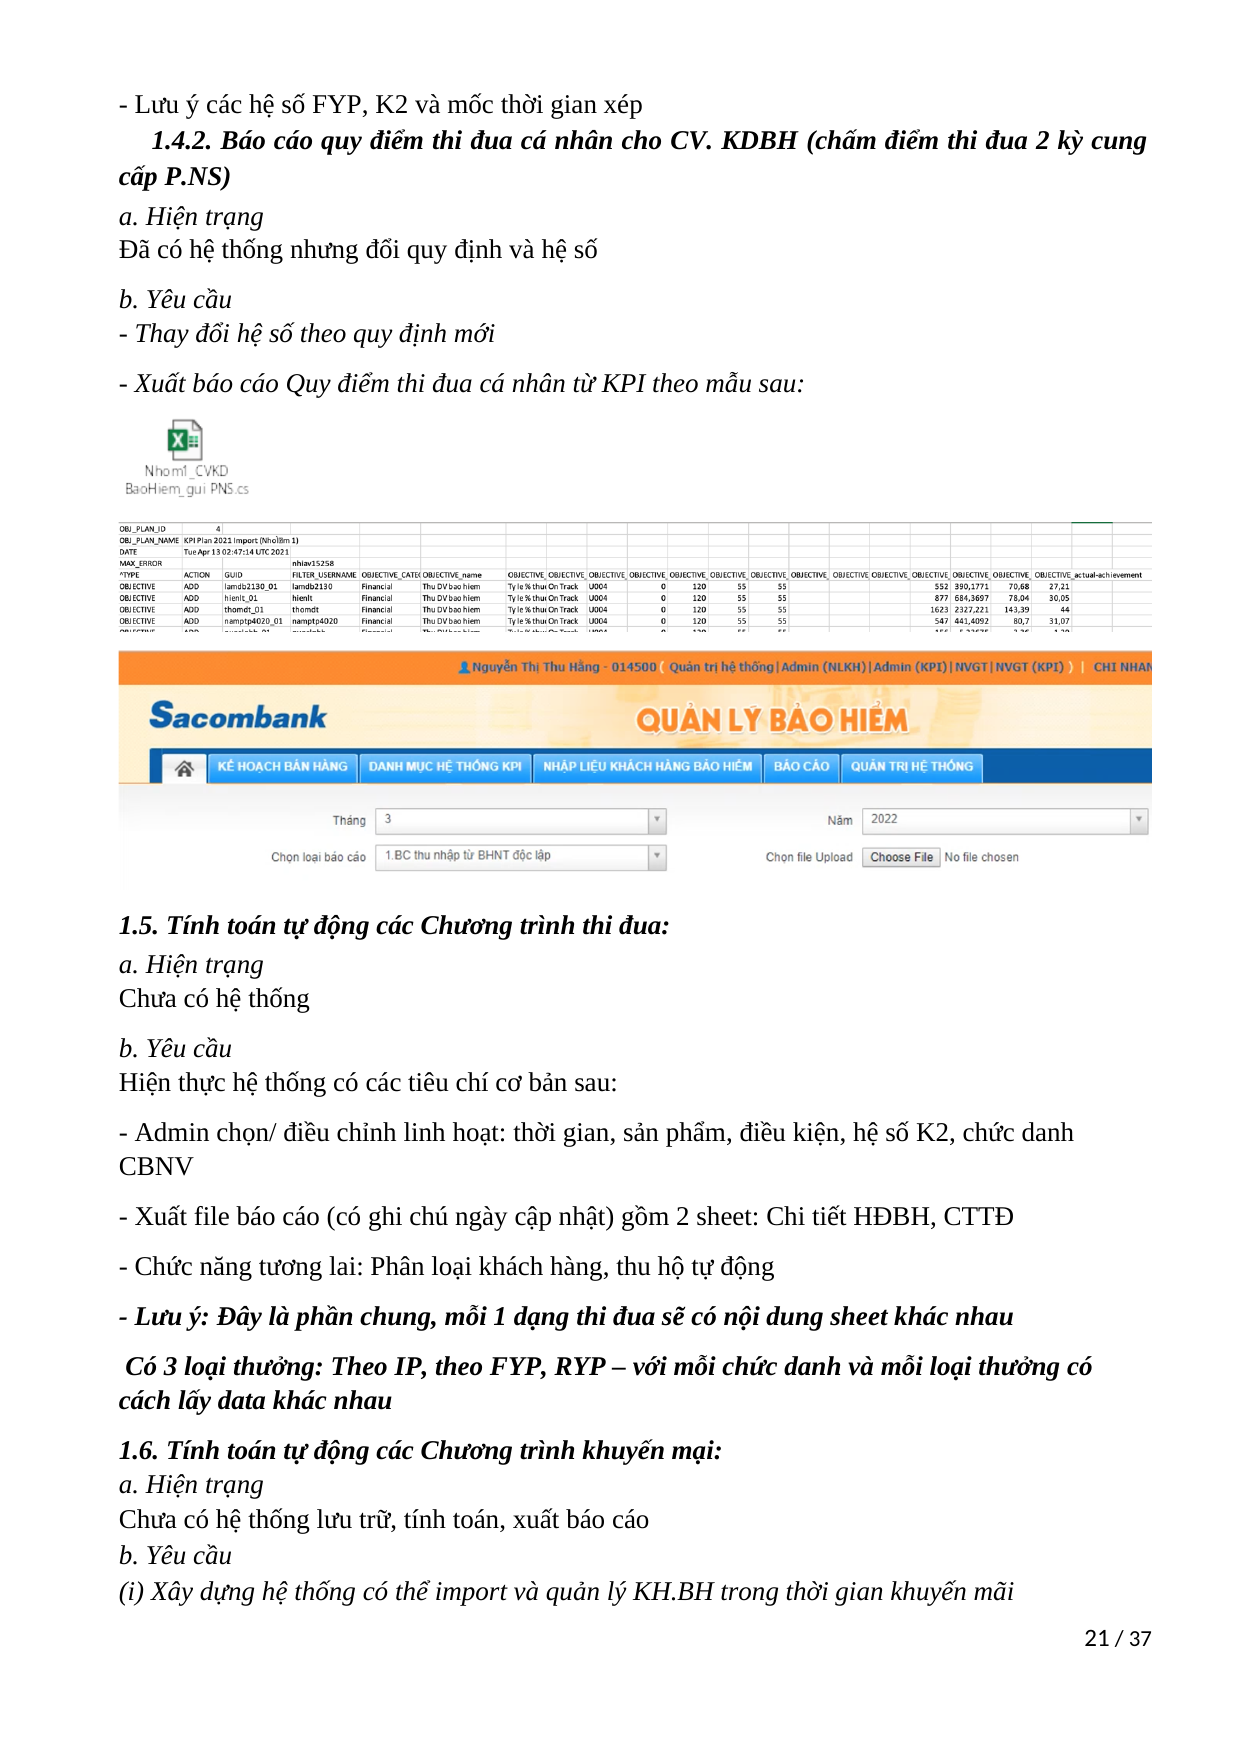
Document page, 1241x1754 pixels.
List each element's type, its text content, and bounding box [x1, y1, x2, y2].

subtitle b. Yêu cầu [118, 284, 1152, 315]
text - Lưu ý: Đây là phần chung, mỗi 1 dạng thi đua sẽ có nội dung sheet khác nhau [118, 1300, 1152, 1331]
list 1.4.2. Báo cáo quy điểm thi đua cá nhân cho CV. KDBH (chấm điểm thi đua 2 kỳ cung cấp P.NS) [118, 124, 1152, 191]
text Chưa có hệ thống [118, 982, 1152, 1013]
list 1.5. Tính toán tự động các Chương trình thi đua: [118, 909, 1152, 940]
text - Chức năng tương lai: Phân loại khách hàng, thu hộ tự động [118, 1250, 1152, 1281]
text - Xuất file báo cáo (có ghi chú ngày cập nhật) gồm 2 sheet: Chi tiết HĐBH, CTTĐ [118, 1200, 1152, 1231]
list (i) Xây dựng hệ thống có thể import và quản lý KH.BH trong thời gian khuyến mãi [118, 1575, 1152, 1606]
text - Admin chọn/ điều chỉnh linh hoạt: thời gian, sản phẩm, điều kiện, hệ số K2, chức danh CBNV [118, 1116, 1152, 1181]
text Đã có hệ thống nhưng đổi quy định và hệ số [118, 233, 1152, 264]
subtitle 1.6. Tính toán tự động các Chương trình khuyến mại: [118, 1434, 1152, 1465]
text Có 3 loại thưởng: Theo IP, theo FYP, RYP – với mỗi chức danh và mỗi loại thưởng có cách lấy data khác nhau [118, 1351, 1152, 1415]
list - Lưu ý các hệ số FYP, K2 và mốc thời gian xép [118, 88, 1152, 120]
picture [118, 650, 1152, 890]
text - Thay đổi hệ số theo quy định mới [118, 317, 1152, 348]
list Chưa có hệ thống lưu trữ, tính toán, xuất báo cáo [118, 1503, 1152, 1535]
list a. Hiện trạng [118, 1468, 1152, 1499]
picture [118, 522, 1152, 632]
text - Xuất báo cáo Quy điểm thi đua cá nhân từ KPI theo mẫu sau: [118, 367, 1152, 398]
subtitle b. Yêu cầu [118, 1032, 1152, 1063]
subtitle a. Hiện trạng [118, 949, 1152, 980]
text Hiện thực hệ thống có các tiêu chí cơ bản sau: [118, 1066, 1152, 1097]
list b. Yêu cầu [118, 1539, 1152, 1570]
subtitle a. Hiện trạng [118, 200, 1152, 231]
